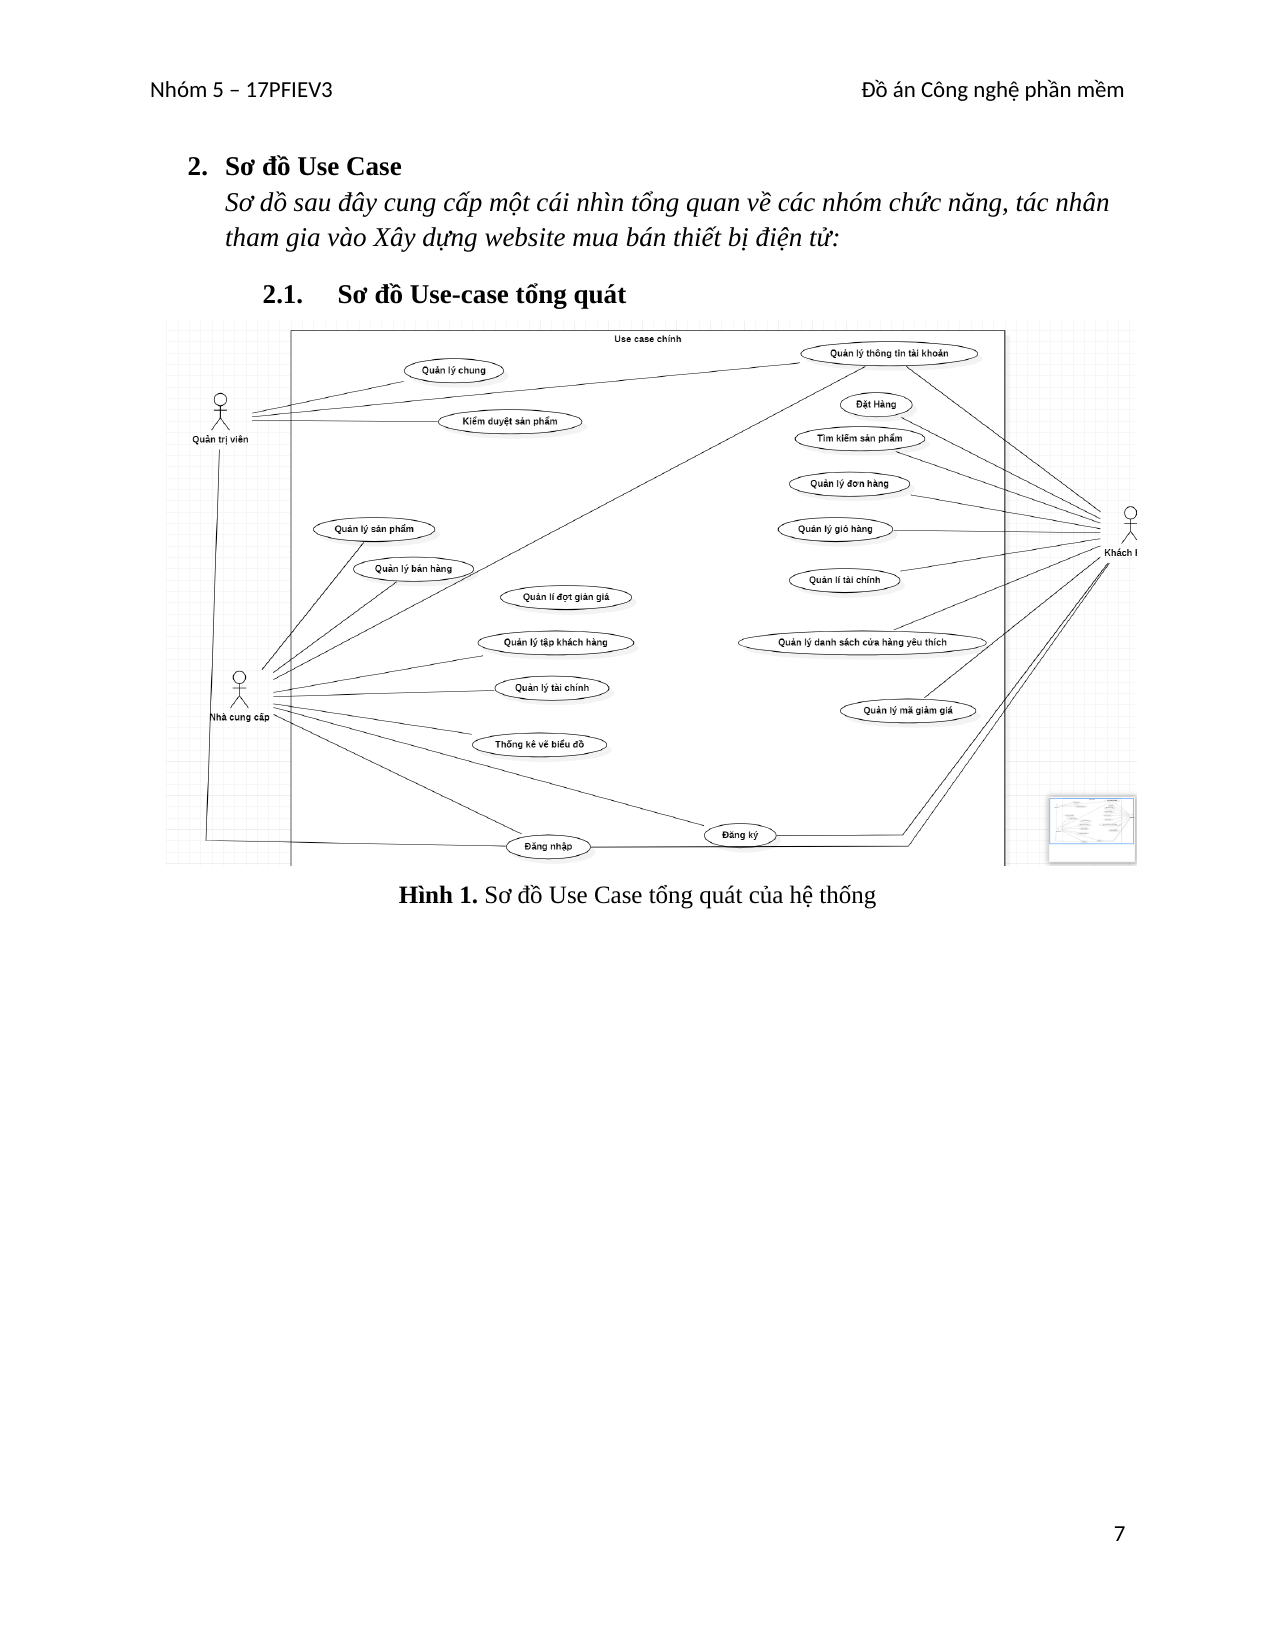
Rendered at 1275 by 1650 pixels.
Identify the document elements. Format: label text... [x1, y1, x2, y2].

subtitle Sơ đồ Use Case [187, 150, 1125, 181]
picture [165, 321, 1137, 865]
subtitle Sơ đồ Use-case tổng quát [262, 278, 1125, 309]
list Sơ dồ sau đây cung cấp một cái nhìn tổng quan về các nhóm chức năng, tác nhân tham gia vào Xây dựng website mua bán thiết bị điện tử: [225, 186, 1125, 253]
